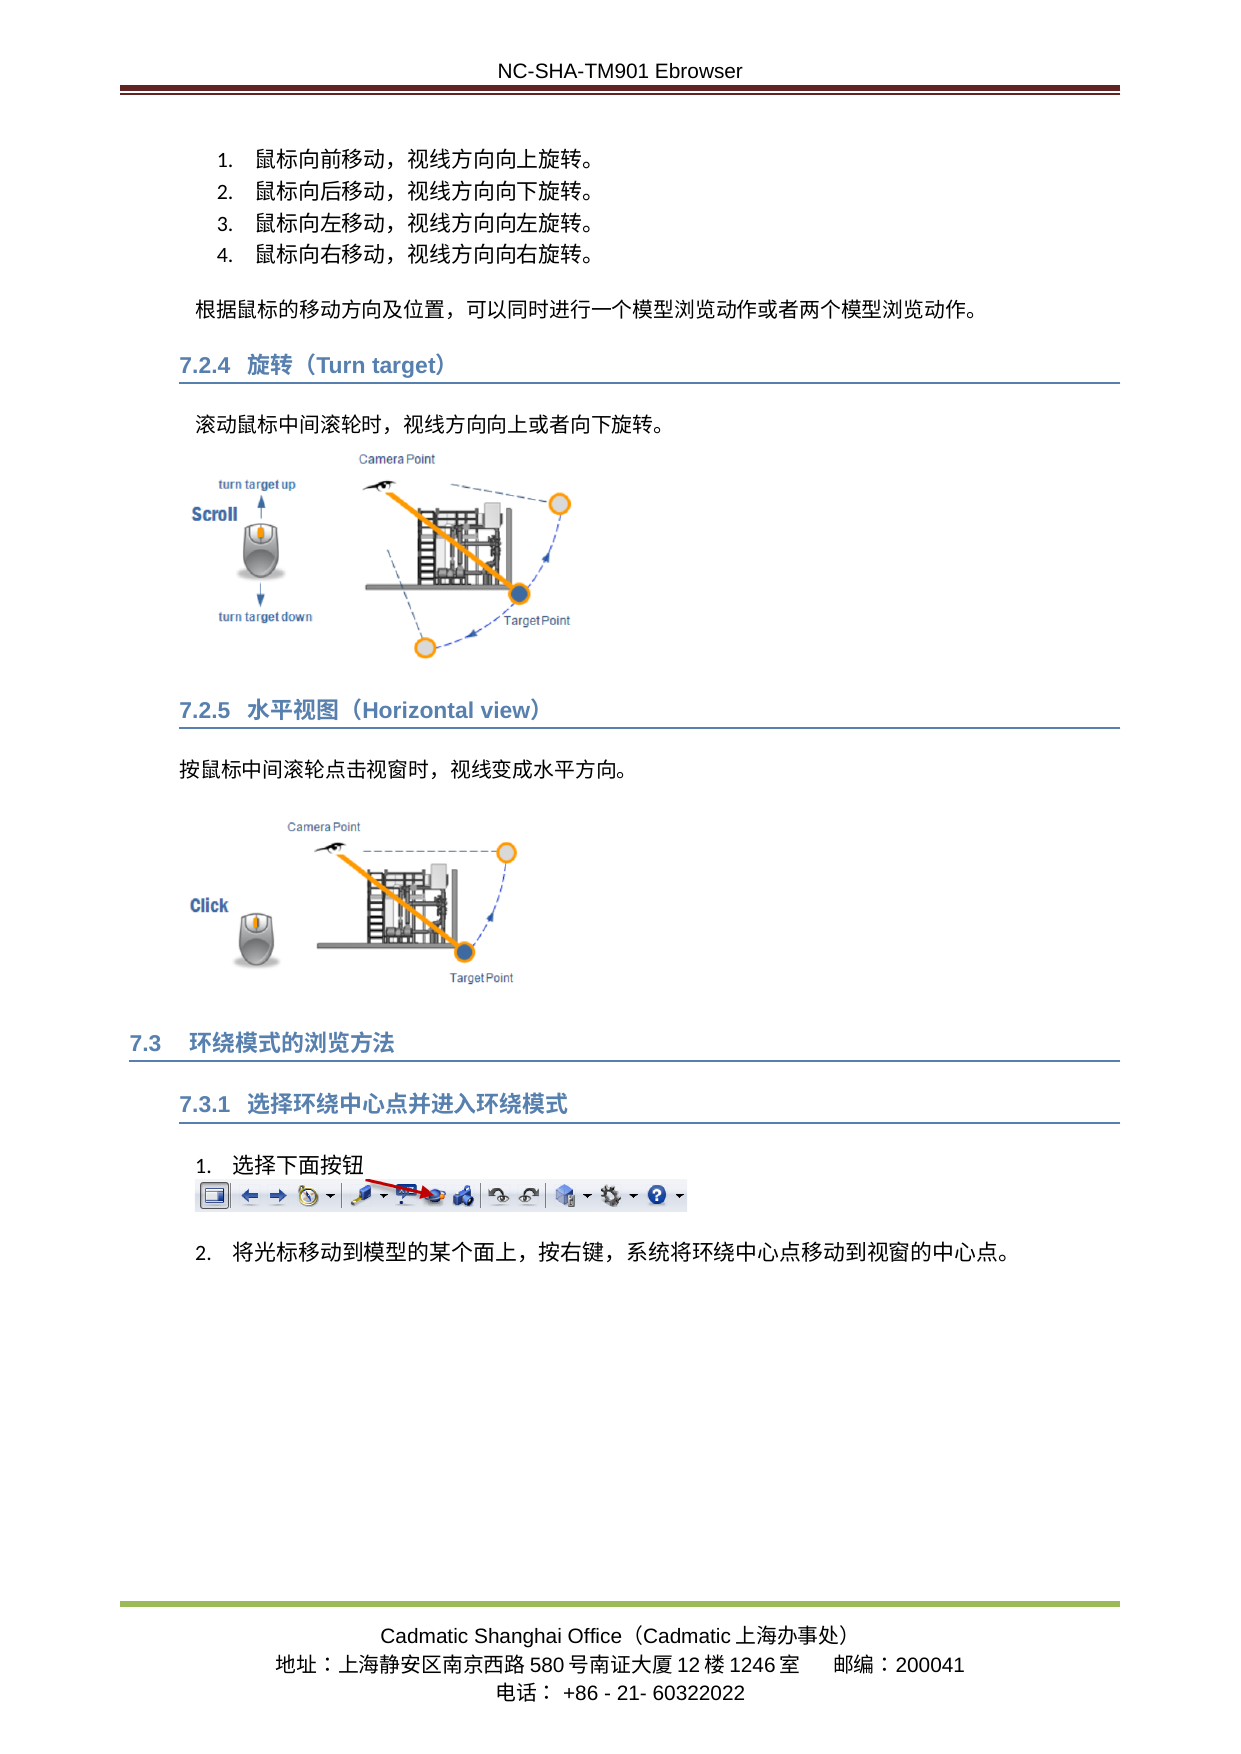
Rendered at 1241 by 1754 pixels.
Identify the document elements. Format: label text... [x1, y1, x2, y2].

subtitle 选择环绕中心点并进入环绕模式 [179, 1086, 1120, 1122]
list 鼠标向左移动，视线方向向左旋转。 [217, 206, 1120, 237]
picture [179, 807, 538, 1001]
text 根据鼠标的移动方向及位置，可以同时进行一个模型浏览动作或者两个模型浏览动作。 [120, 293, 1120, 323]
text 按鼠标中间滚轮点击视窗时，视线变成水平方向。 [179, 753, 1120, 783]
list 选择下面按钮 [195, 1148, 1120, 1179]
list 将光标移动到模型的某个面上，按右键，系统将环绕中心点移动到视窗的中心点。 [195, 1235, 1120, 1267]
subtitle 旋转（Turn target） [179, 347, 1120, 382]
list 鼠标向后移动，视线方向向下旋转。 [217, 174, 1120, 206]
subtitle 环绕模式的浏览方法 [129, 1025, 1120, 1060]
picture [179, 438, 589, 668]
subtitle 水平视图（Horizontal view） [179, 692, 1120, 727]
text 滚动鼠标中间滚轮时，视线方向向上或者向下旋转。 [120, 408, 1120, 439]
list 鼠标向前移动，视线方向向上旋转。 [217, 142, 1120, 174]
picture [194, 1179, 688, 1212]
list 鼠标向右移动，视线方向向右旋转。 [217, 237, 1120, 269]
